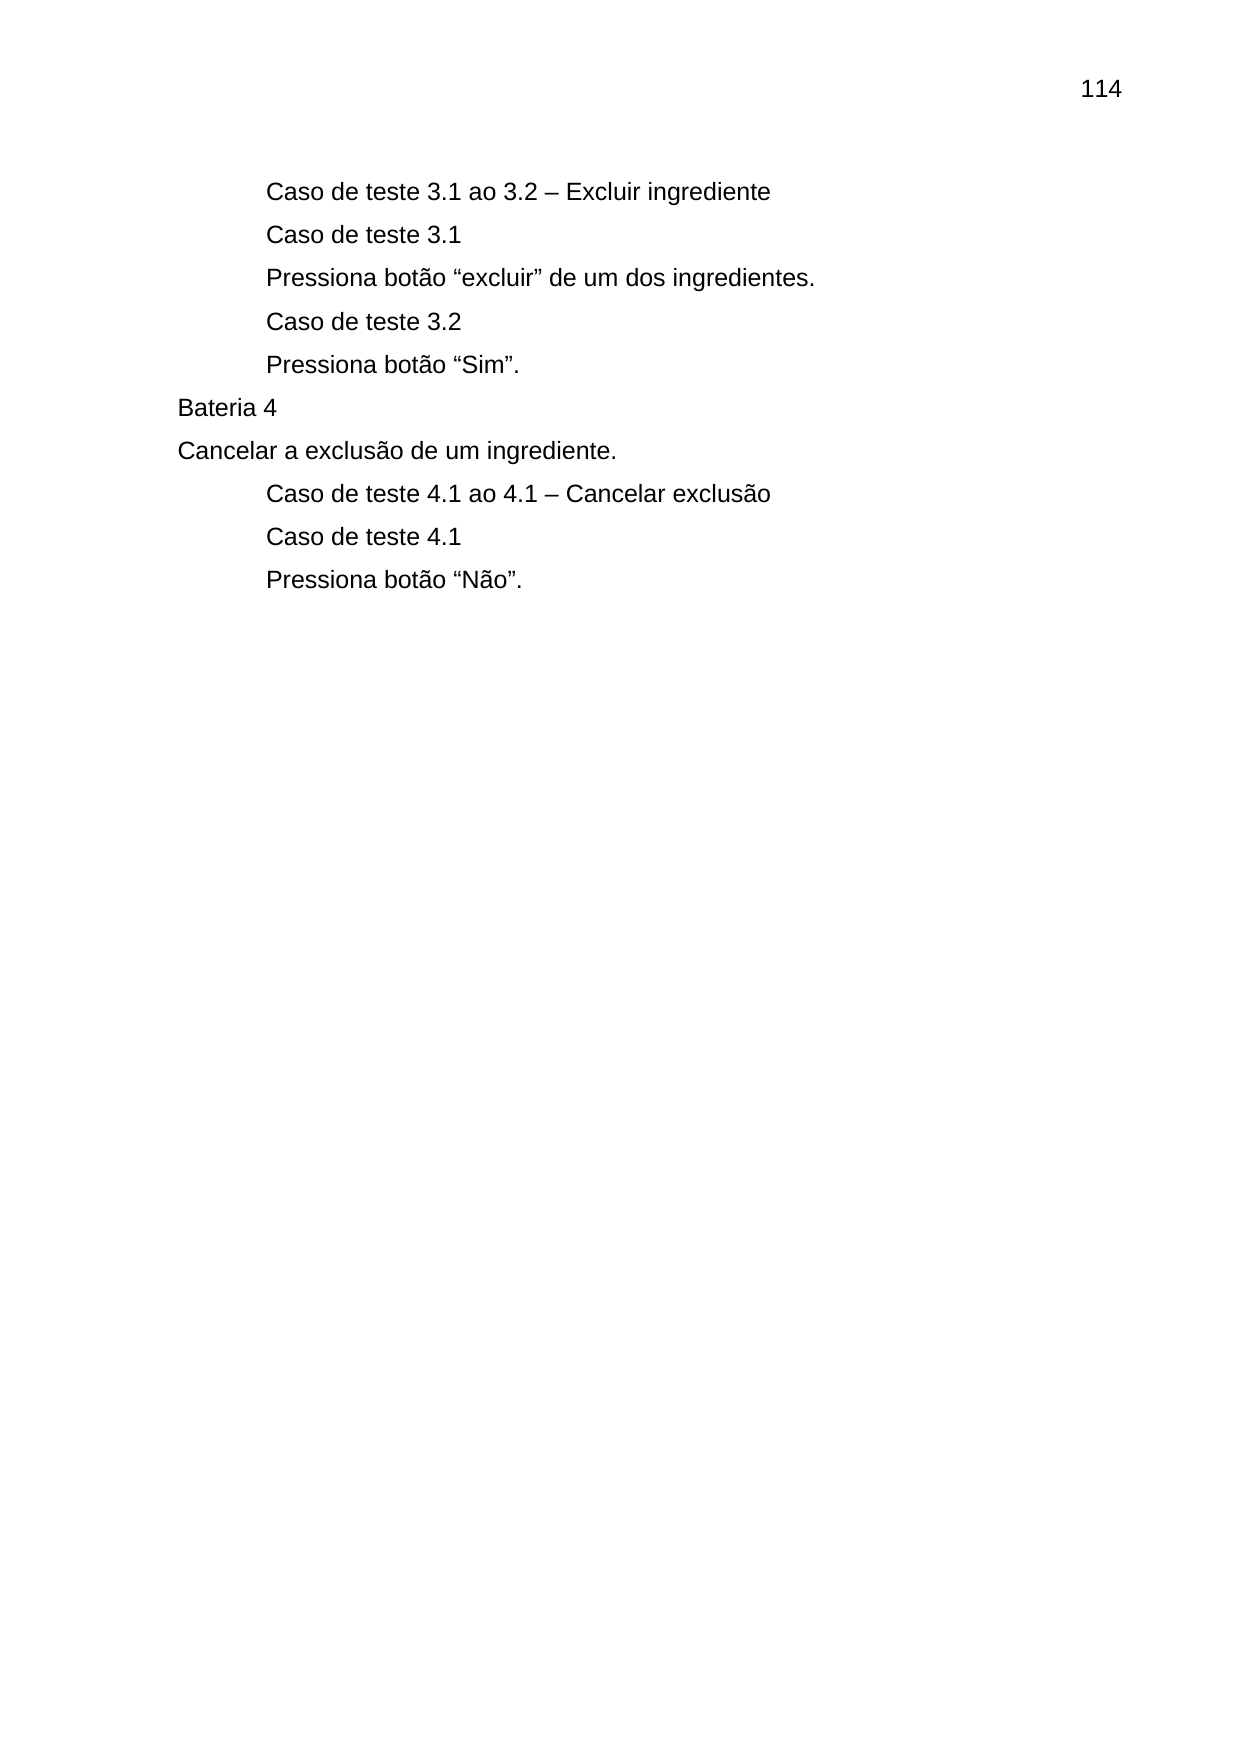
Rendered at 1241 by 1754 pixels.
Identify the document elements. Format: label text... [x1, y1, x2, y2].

text Pressiona botão “Não”. [177, 565, 1122, 594]
text Cancelar a exclusão de um ingrediente. [177, 436, 1122, 465]
text Pressiona botão “excluir” de um dos ingredientes. [177, 263, 1122, 292]
text Caso de teste 4.1 [177, 522, 1122, 551]
text Bateria 4 [177, 393, 1122, 422]
text Caso de teste 3.1 [177, 220, 1122, 249]
text Caso de teste 4.1 ao 4.1 – Cancelar exclusão [177, 479, 1122, 508]
text Caso de teste 3.1 ao 3.2 – Excluir ingrediente [177, 177, 1122, 206]
text Pressiona botão “Sim”. [177, 350, 1122, 378]
text Caso de teste 3.2 [177, 307, 1122, 335]
